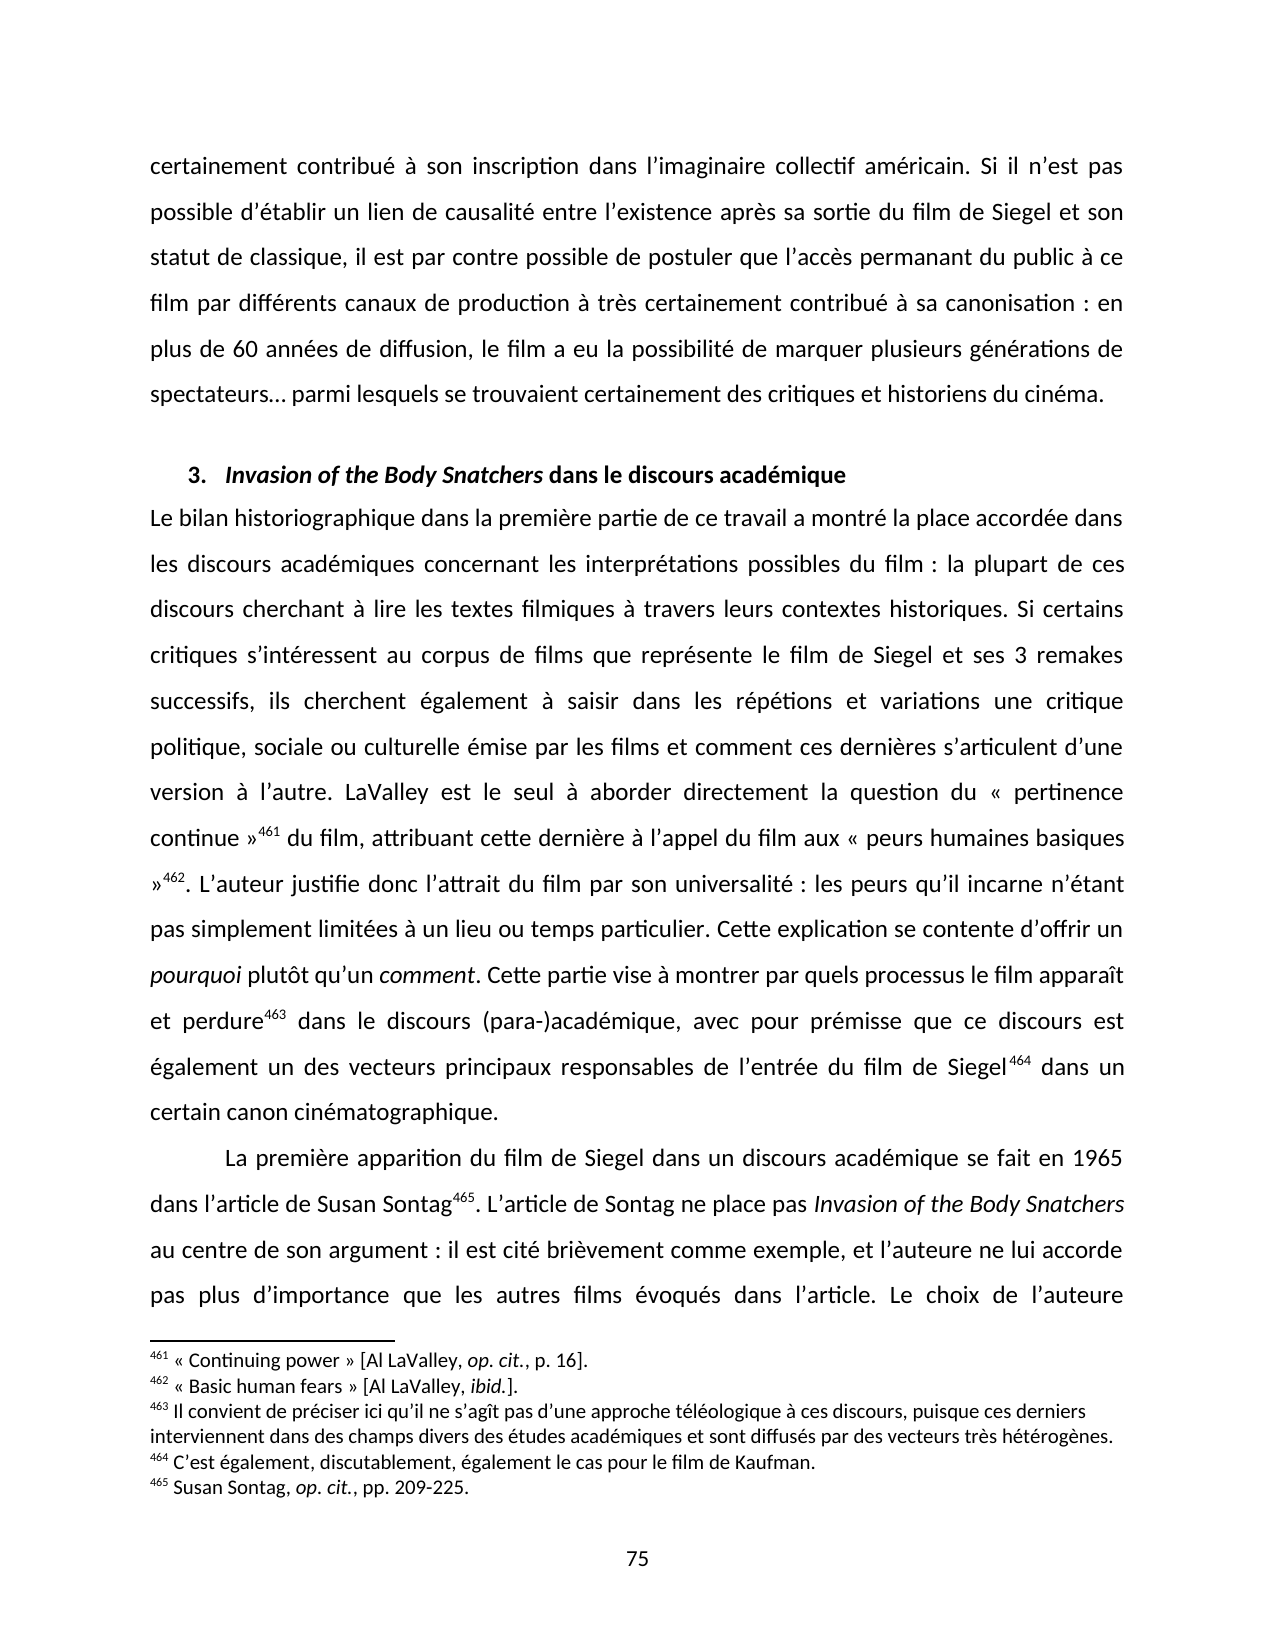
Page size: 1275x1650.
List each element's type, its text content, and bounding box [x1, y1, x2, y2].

subtitle Invasion of the Body Snatchers dans le discours académique [187, 459, 1125, 489]
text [150, 1142, 1125, 1310]
text Le bilan historiographique dans la première partie de ce travail a montré la place accordée dans les discours académiques concernant les interprétations possibles du film : la plupart de ces discours cherchant à lire les textes filmiques à travers leurs contextes historiques. Si certains critiques s’intéressent au corpus de films que représente le film de Siegel et ses 3 remakes successifs, ils cherchent également à saisir dans les répétions et variations une critique politique, sociale ou culturelle émise par les films et comment ces dernières s’articulent d’une version à l’autre. LaValley est le seul à aborder directement la question du « pertinence continue » du film, attribuant cette dernière à l’appel du film aux « peurs humaines basiques ». L’auteur justifie donc l’attrait du film par son universalité : les peurs qu’il incarne n’étant pas simplement limitées à un lieu ou temps particulier. Cette explication se contente d’offrir un pourquoi plutôt qu’un comment. Cette partie vise à montrer par quels processus le film apparaît et perdure dans le discours (para-)académique, avec pour prémisse que ce discours est également un des vecteurs principaux responsables de l’entrée du film de Siegel dans un certain canon cinématographique. [150, 502, 1125, 1127]
text L’existence des films en dehors de leur sortie en salles, particulièrement pour Invasion of the Body Snatchers (1956) révèle un intérêt maintenu pour le public envers ce film : ses diffusions répétées à la télévision et sa disponibilité sur des formats vidéo ont très certainement contribué à son inscription dans l’imaginaire collectif américain. Si il n’est pas possible d’établir un lien de causalité entre l’existence après sa sortie du film de Siegel et son statut de classique, il est par contre possible de postuler que l’accès permanant du public à ce film par différents canaux de production à très certainement contribué à sa canonisation : en plus de 60 années de diffusion, le film a eu la possibilité de marquer plusieurs générations de spectateurs… parmi lesquels se trouvaient certainement des critiques et historiens du cinéma. [150, 150, 1125, 409]
